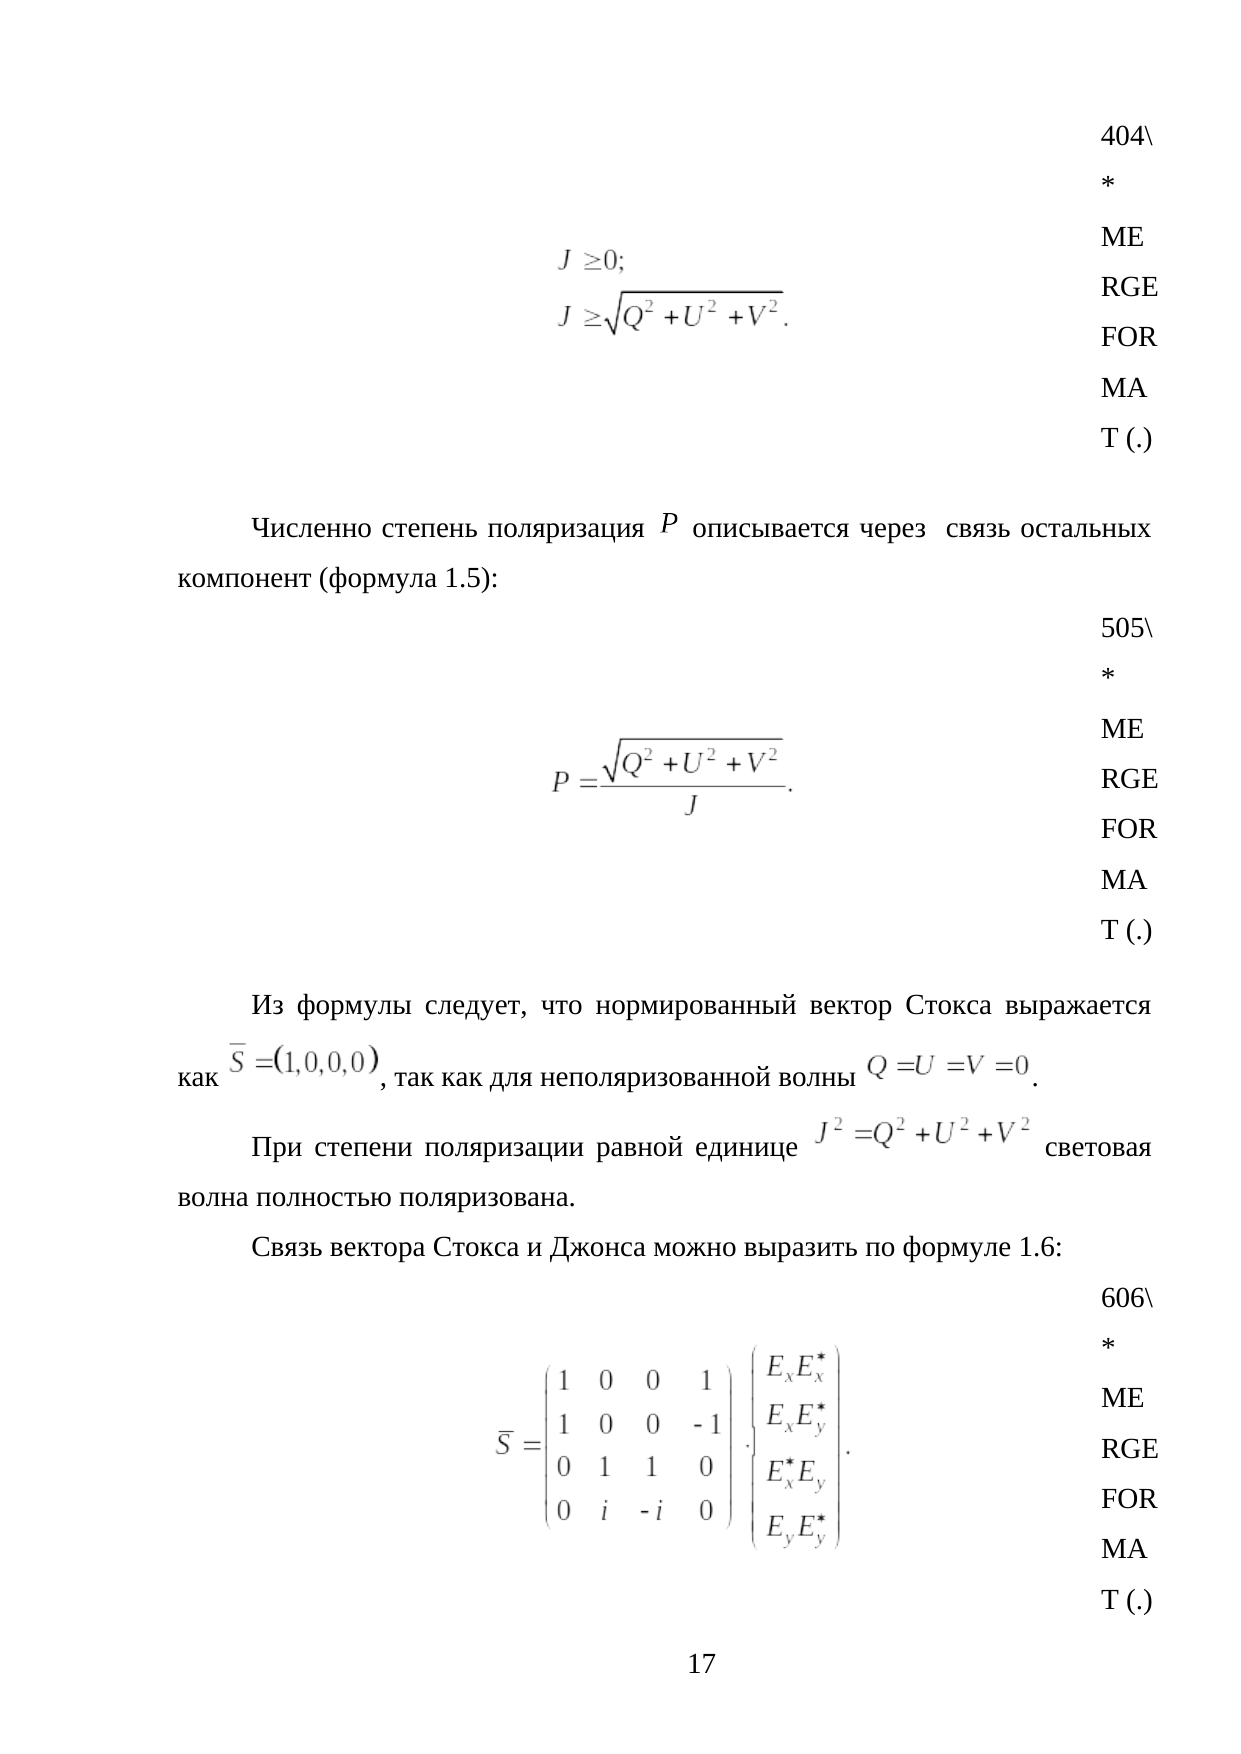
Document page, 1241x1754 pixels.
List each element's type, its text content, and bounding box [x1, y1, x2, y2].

table_header [1089, 118, 1163, 483]
table_header [166, 1280, 1089, 1632]
text Связь вектора Стокса и Джонса можно выразить по формуле 1.6: [177, 1229, 1152, 1263]
table_header [1090, 1280, 1163, 1632]
text Из формулы следует, что нормированный вектор Стокса выражается как , так как для неполяризованной волны . [177, 987, 1152, 1093]
table_header [1089, 610, 1163, 962]
table_header [166, 610, 1089, 962]
text Численно степень поляризация описывается через связь остальных компонент (формула 1.5): [177, 508, 1152, 593]
table_header [166, 118, 1089, 483]
text При степени поляризации равной единице световая волна полностью поляризована. [177, 1109, 1152, 1213]
